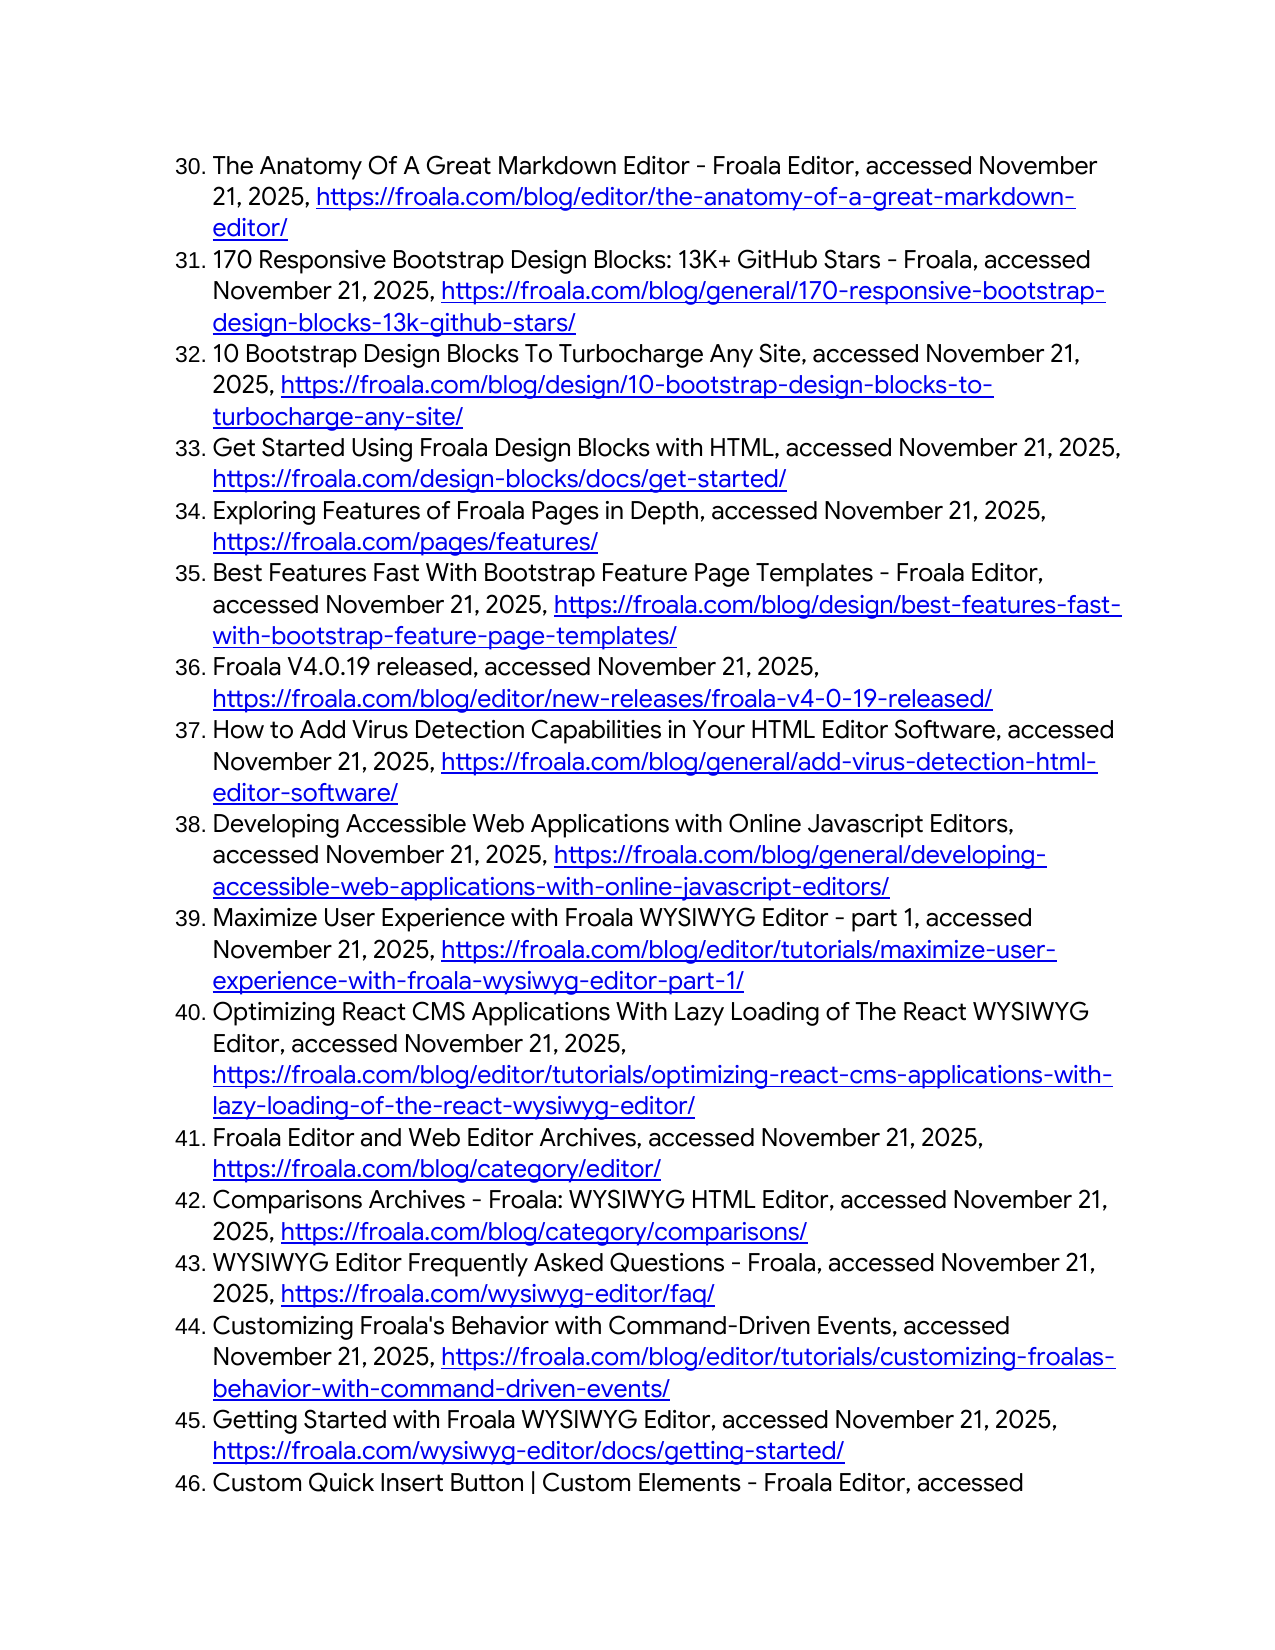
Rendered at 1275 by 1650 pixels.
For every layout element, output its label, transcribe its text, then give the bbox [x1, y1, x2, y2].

list Customizing Froala's Behavior with Command-Driven Events, accessed November 21, 2025, https://froala.com/blog/editor/tutorials/customizing-froalas-behavior-with-command-driven-events/ [175, 1310, 1125, 1404]
list The Anatomy Of A Great Markdown Editor - Froala Editor, accessed November 21, 2025, https://froala.com/blog/editor/the-anatomy-of-a-great-markdown-editor/ [175, 150, 1125, 244]
list WYSIWYG Editor Frequently Asked Questions - Froala, accessed November 21, 2025, https://froala.com/wysiwyg-editor/faq/ [175, 1247, 1125, 1310]
list Getting Started with Froala WYSIWYG Editor, accessed November 21, 2025, https://froala.com/wysiwyg-editor/docs/getting-started/ [175, 1404, 1125, 1467]
list Maximize User Experience with Froala WYSIWYG Editor - part 1, accessed November 21, 2025, https://froala.com/blog/editor/tutorials/maximize-user-experience-with-froala-wysiwyg-editor-part-1/ [175, 902, 1125, 997]
list Best Features Fast With Bootstrap Feature Page Templates - Froala Editor, accessed November 21, 2025, https://froala.com/blog/design/best-features-fast-with-bootstrap-feature-page-templates/ [175, 558, 1125, 652]
list How to Add Virus Detection Capabilities in Your HTML Editor Software, accessed November 21, 2025, https://froala.com/blog/general/add-virus-detection-html-editor-software/ [175, 714, 1125, 808]
list Exploring Features of Froala Pages in Depth, accessed November 21, 2025, https://froala.com/pages/features/ [175, 495, 1125, 558]
list Get Started Using Froala Design Blocks with HTML, accessed November 21, 2025, https://froala.com/design-blocks/docs/get-started/ [175, 432, 1125, 495]
list 10 Bootstrap Design Blocks To Turbocharge Any Site, accessed November 21, 2025, https://froala.com/blog/design/10-bootstrap-design-blocks-to-turbocharge-any-site/ [175, 338, 1125, 432]
list Developing Accessible Web Applications with Online Javascript Editors, accessed November 21, 2025, https://froala.com/blog/general/developing-accessible-web-applications-with-online-javascript-editors/ [175, 808, 1125, 902]
list 170 Responsive Bootstrap Design Blocks: 13K+ GitHub Stars - Froala, accessed November 21, 2025, https://froala.com/blog/general/170-responsive-bootstrap-design-blocks-13k-github-stars/ [175, 244, 1125, 338]
list Optimizing React CMS Applications With Lazy Loading of The React WYSIWYG Editor, accessed November 21, 2025, https://froala.com/blog/editor/tutorials/optimizing-react-cms-applications-with-lazy-loading-of-the-react-wysiwyg-editor/ [175, 997, 1125, 1122]
list Froala Editor and Web Editor Archives, accessed November 21, 2025, https://froala.com/blog/category/editor/ [175, 1122, 1125, 1185]
list Comparisons Archives - Froala: WYSIWYG HTML Editor, accessed November 21, 2025, https://froala.com/blog/category/comparisons/ [175, 1185, 1125, 1247]
list Froala V4.0.19 released, accessed November 21, 2025, https://froala.com/blog/editor/new-releases/froala-v4-0-19-released/ [175, 652, 1125, 714]
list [175, 1467, 1125, 1498]
